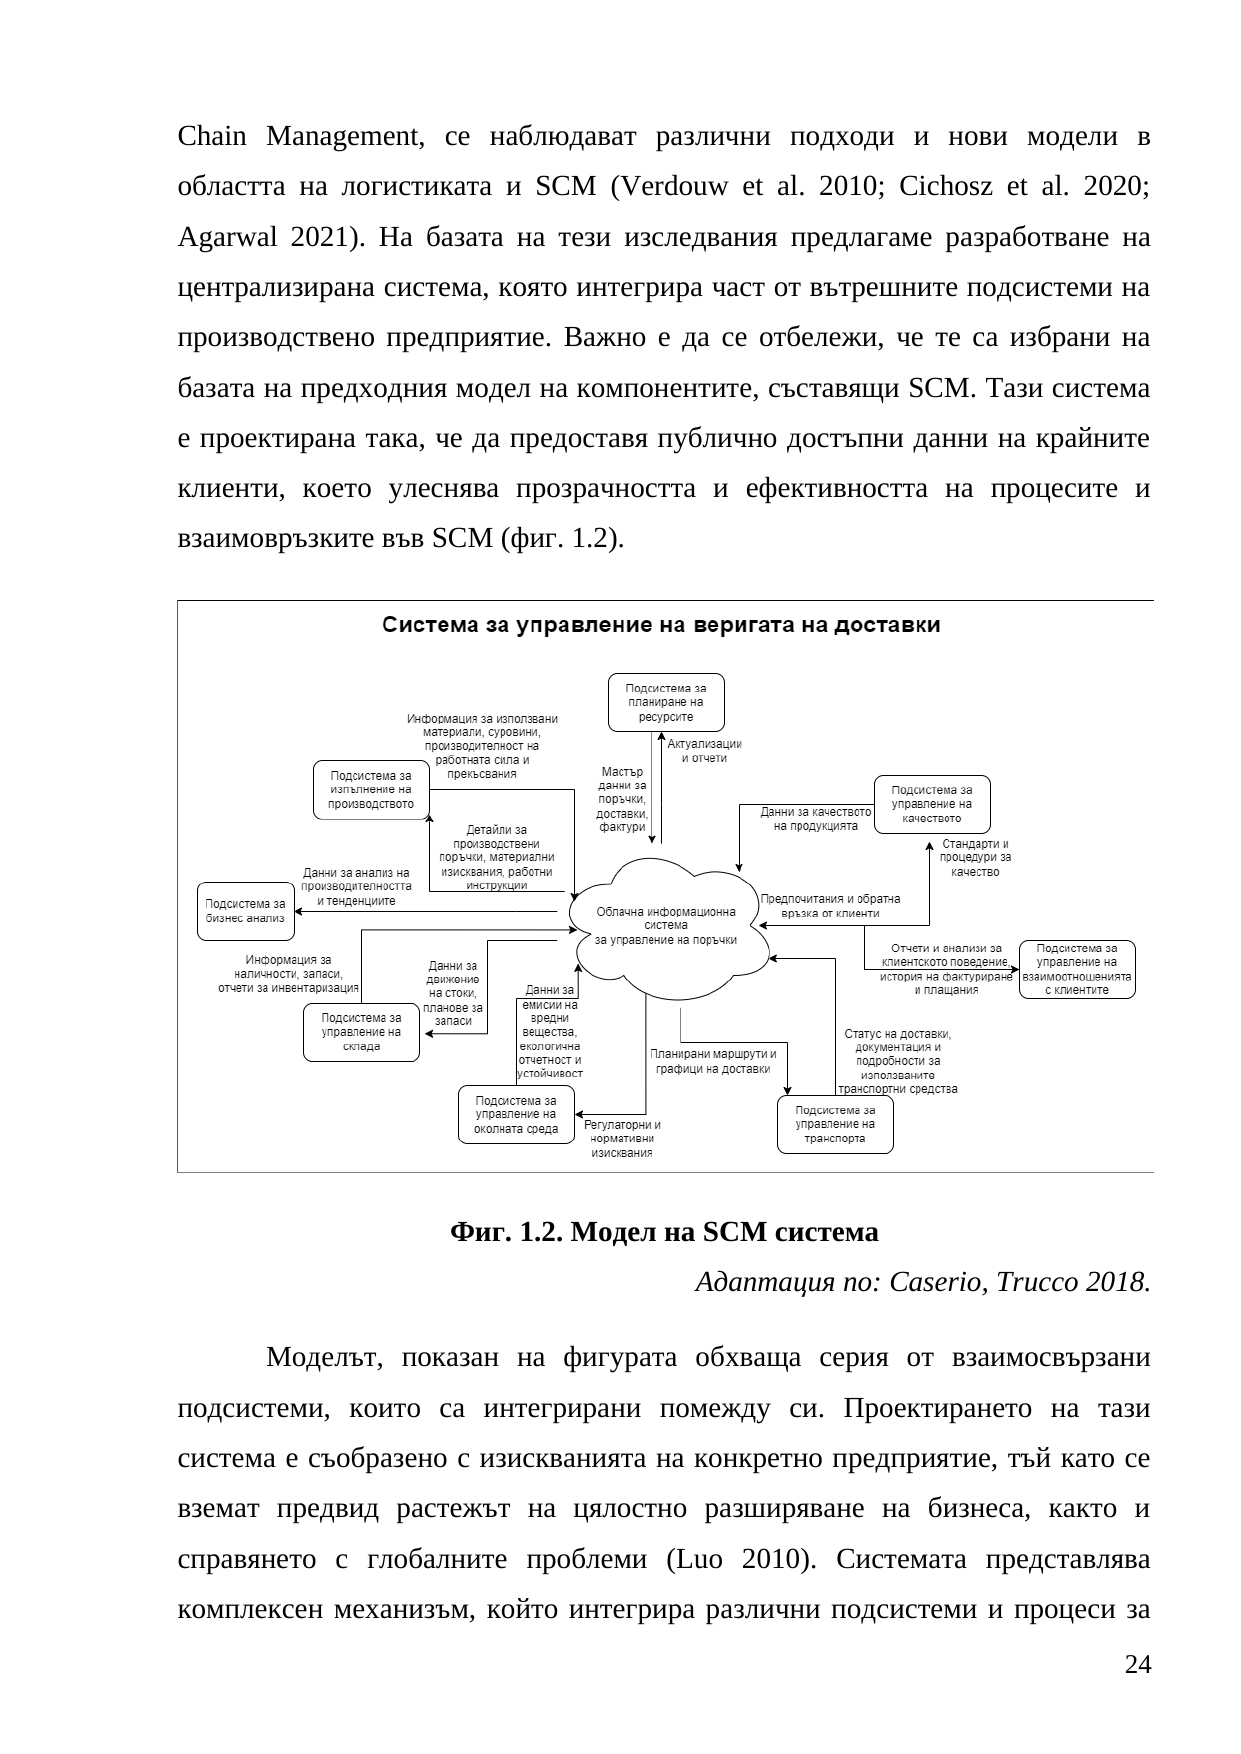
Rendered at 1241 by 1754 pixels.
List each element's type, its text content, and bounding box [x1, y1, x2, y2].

title Фиг. 1.2. Модел на SCM система [177, 1214, 1152, 1247]
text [177, 1339, 1152, 1625]
title Адаптация по: Caserio, Trucco 2018. [177, 1264, 1152, 1298]
picture [177, 596, 1154, 1173]
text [177, 118, 1152, 554]
